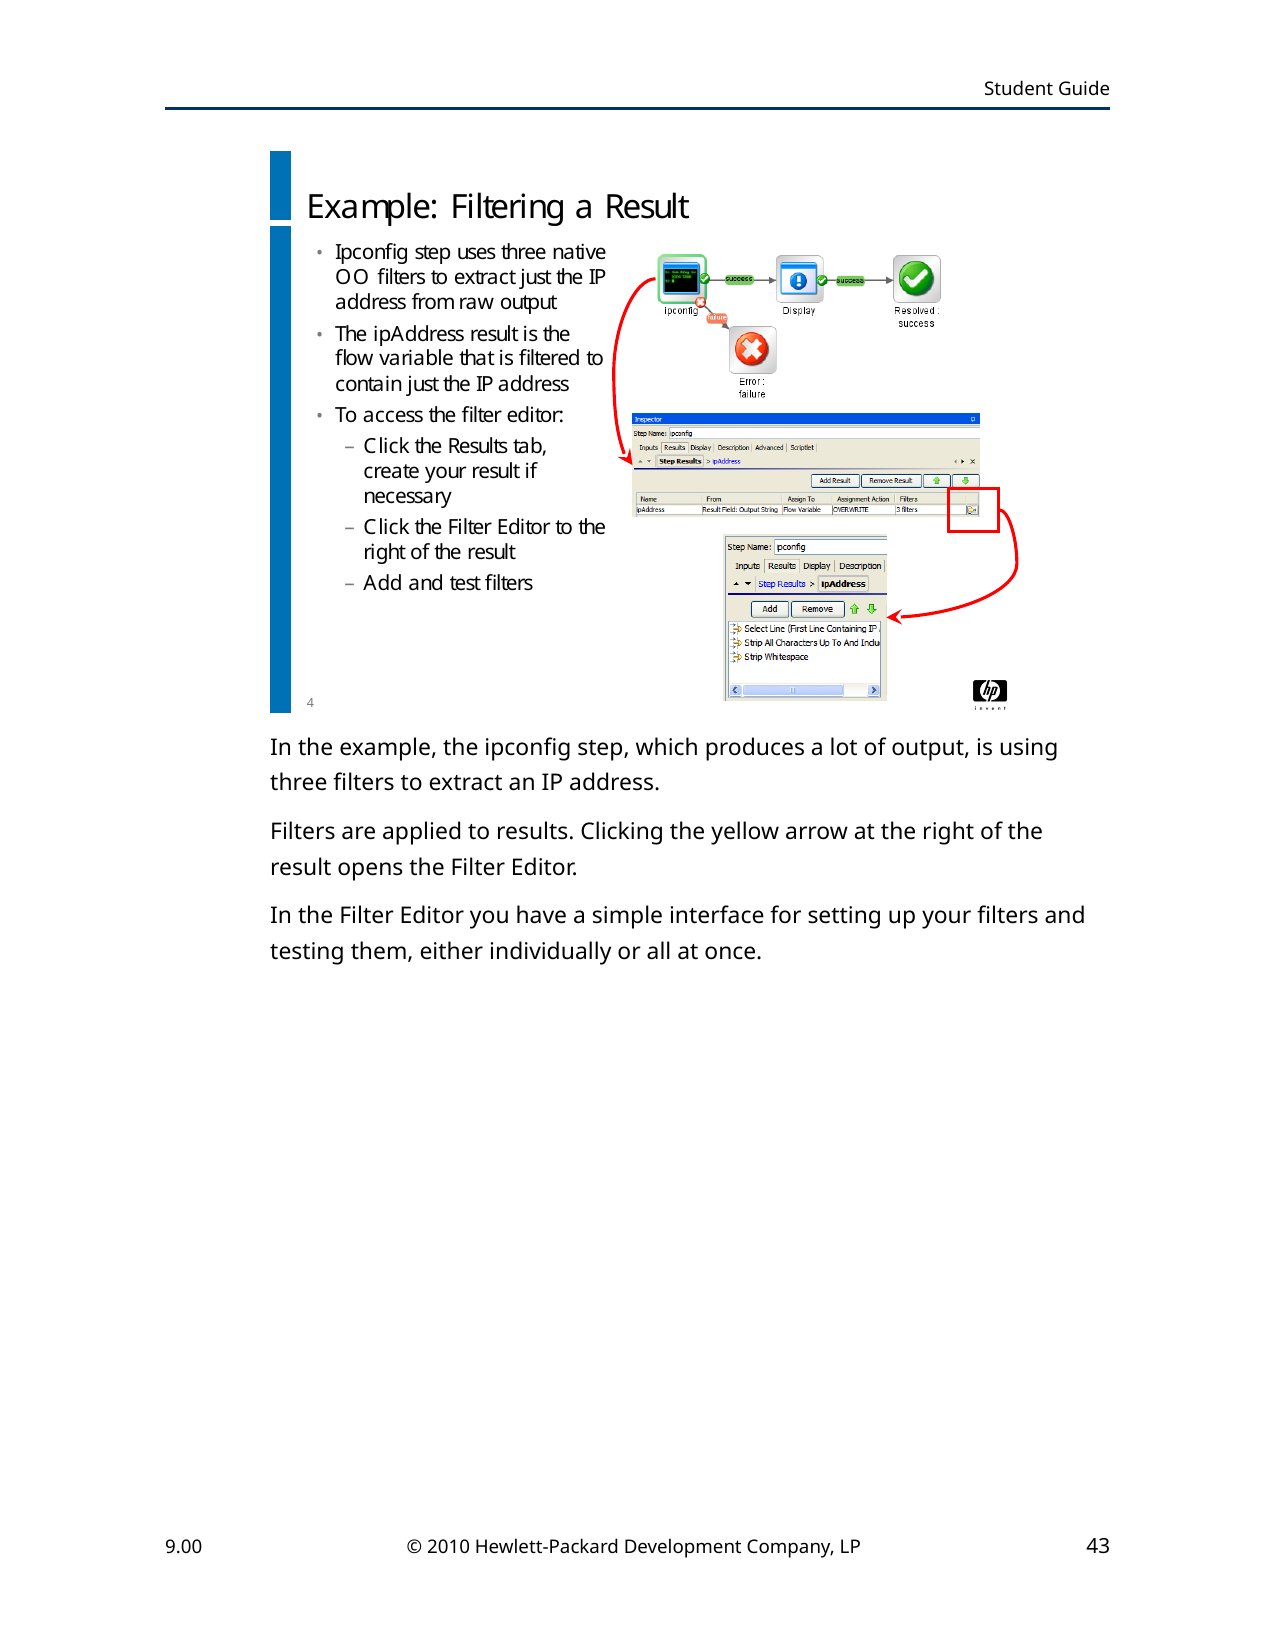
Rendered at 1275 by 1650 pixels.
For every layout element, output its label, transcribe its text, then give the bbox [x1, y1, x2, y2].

text Filters are applied to results. Clicking the yellow arrow at the right of the result opens the Filter Editor. [270, 815, 1110, 882]
text In the Filter Editor you have a simple interface for setting up your filters and testing them, either individually or all at once. [270, 899, 1110, 966]
text In the example, the ipconfig step, which produces a lot of output, is using three filters to extract an IP address. [270, 730, 1110, 798]
